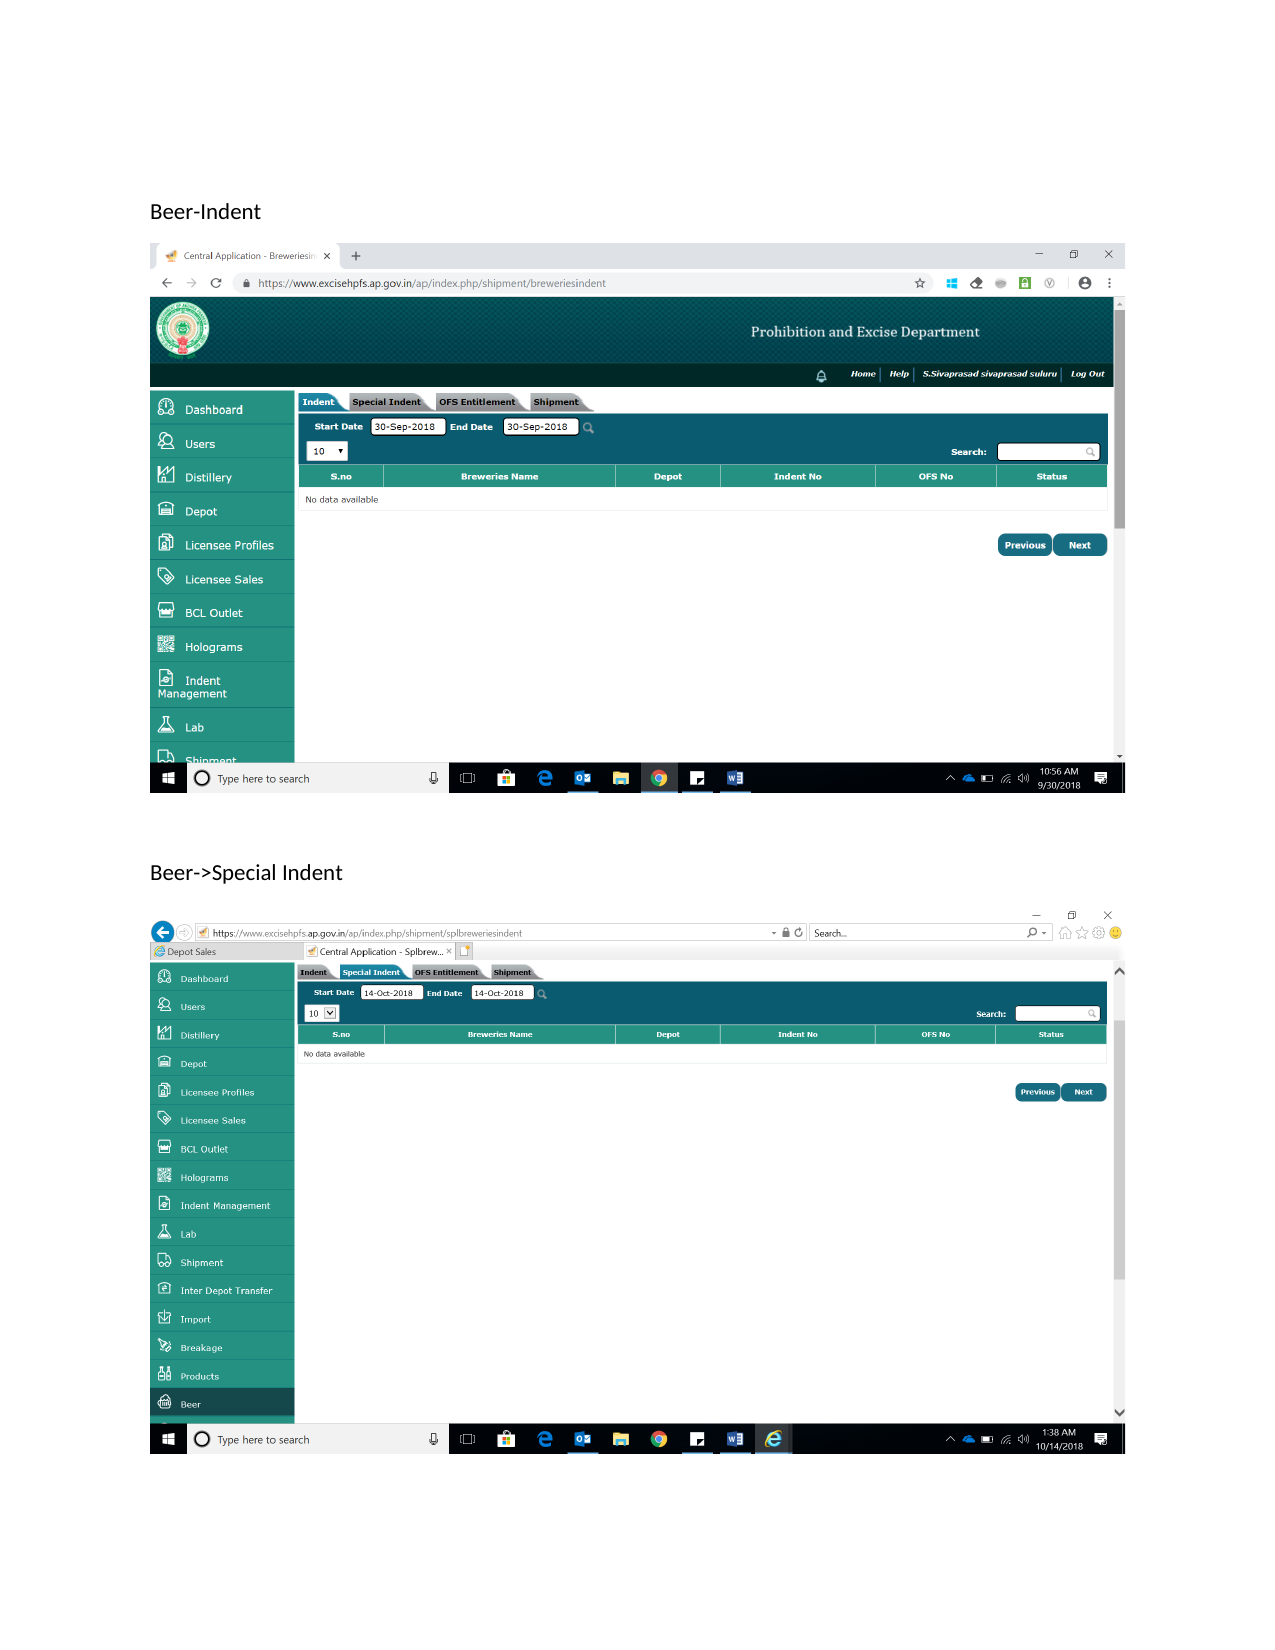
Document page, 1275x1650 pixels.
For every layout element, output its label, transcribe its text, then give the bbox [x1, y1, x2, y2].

text Beer->Special Indent [150, 858, 1125, 886]
picture [150, 904, 1125, 1454]
picture [150, 243, 1125, 793]
text Beer-Indent [150, 197, 1125, 225]
